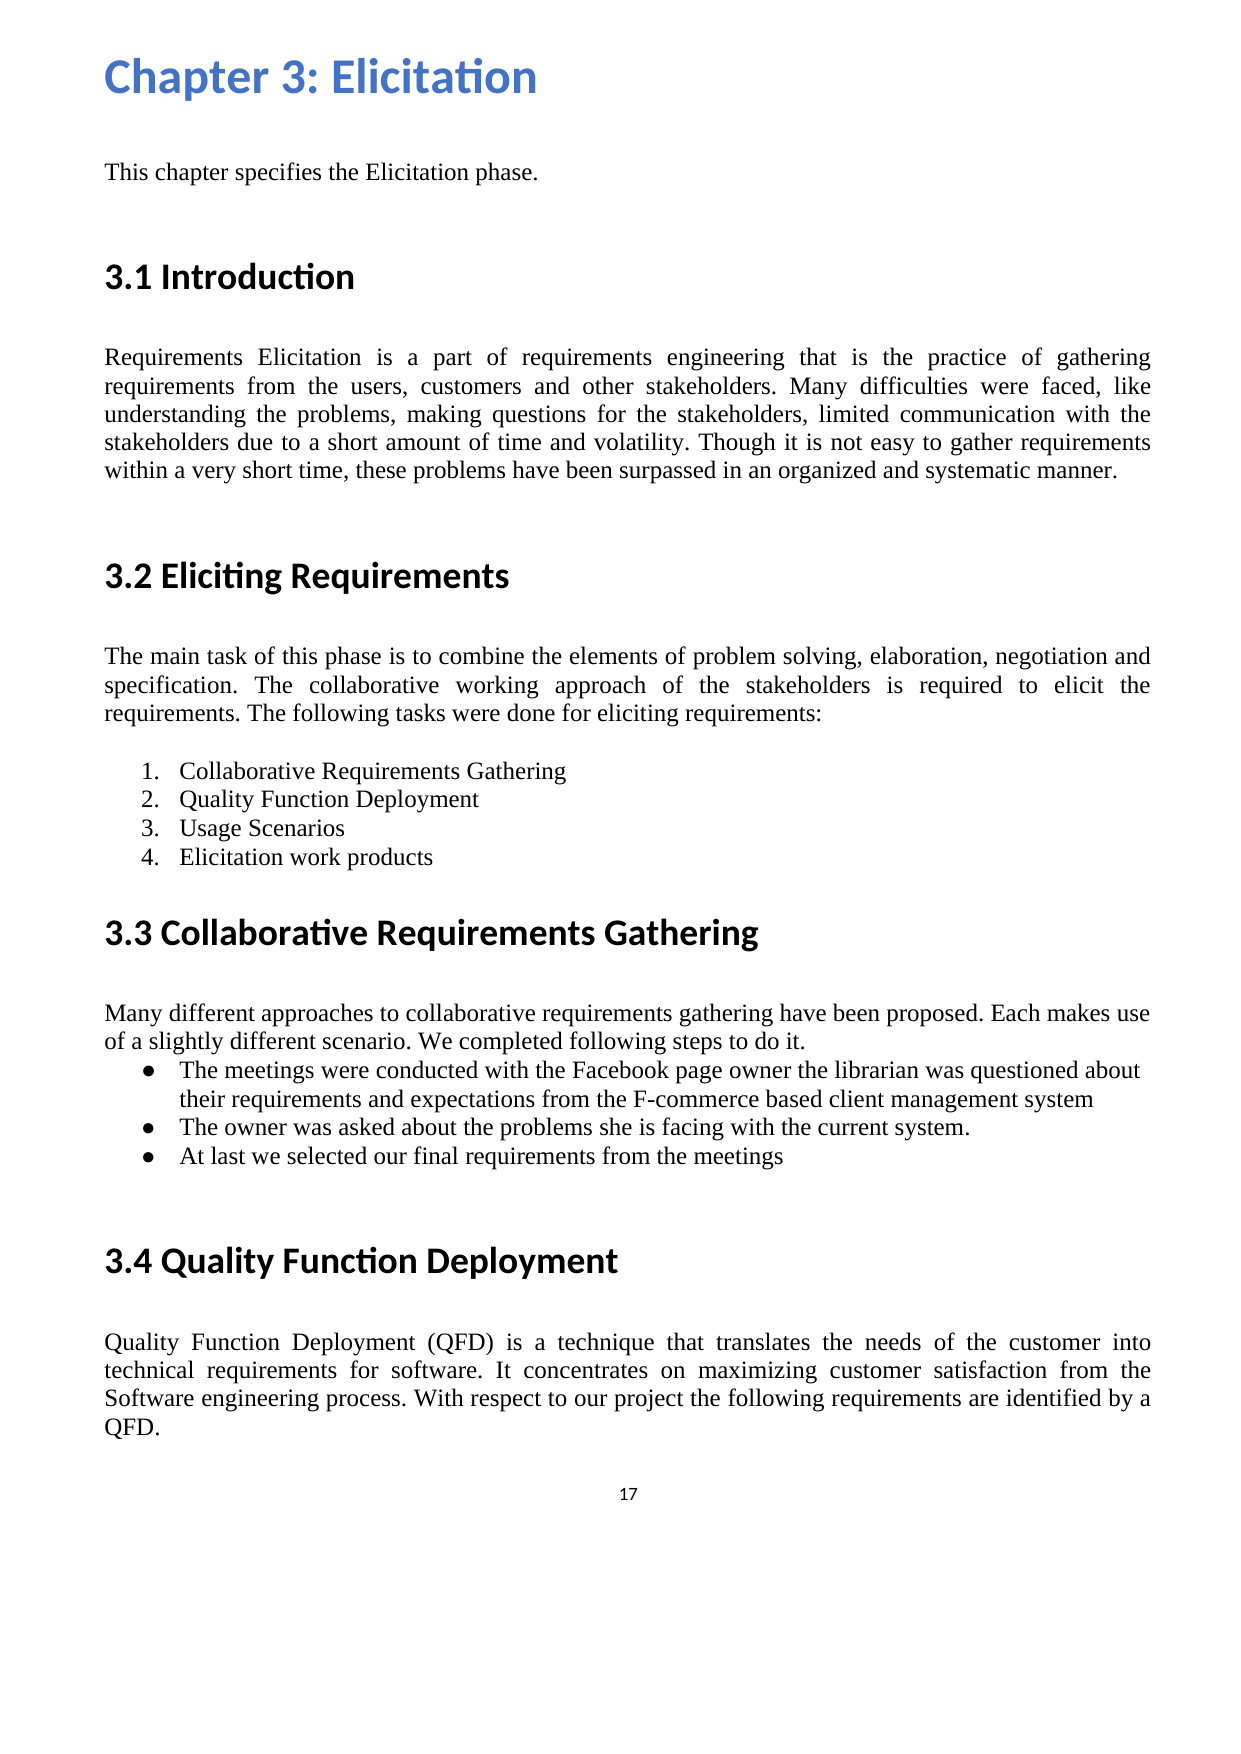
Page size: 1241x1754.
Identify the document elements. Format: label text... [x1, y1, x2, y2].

list Elicitation work products [141, 842, 1152, 871]
text 3.1 Introduction [104, 253, 1152, 298]
list The meetings were conducted with the Facebook page owner the librarian was questioned about their requirements and expectations from the F-commerce based client management system [141, 1057, 1152, 1112]
list At last we selected our final requirements from the meetings [141, 1141, 1152, 1170]
list Quality Function Deployment [141, 784, 1152, 813]
text Requirements Elicitation is a part of requirements engineering that is the practice of gathering requirements from the users, customers and other stakeholders. Many difficulties were faced, like understanding the problems, making questions for the stakeholders, limited communication with the stakeholders due to a short amount of time and volatility. Though it is not easy to gather requirements within a very short time, these problems have been surpassed in an organized and systematic manner. [104, 343, 1152, 484]
text 3.2 Eliciting Requirements [104, 552, 1152, 597]
text The main task of this phase is to combine the elements of problem solving, elaboration, negotiation and specification. The collaborative working approach of the stakeholders is required to elicit the requirements. The following tasks were done for eliciting requirements: [104, 642, 1152, 727]
text Chapter 3: Elicitation [104, 45, 1152, 106]
text Quality Function Deployment (QFD) is a technique that translates the needs of the customer into technical requirements for software. It concentrates on maximizing customer satisfaction from the Software engineering process. With respect to our project the following requirements are identified by a QFD. [104, 1328, 1152, 1440]
text Many different approaches to collaborative requirements gathering have been proposed. Each makes use of a slightly different scenario. We completed following steps to do it. [104, 999, 1152, 1055]
text This chapter specifies the Elicitation phase. [104, 157, 1152, 186]
list Usage Scenarios [141, 813, 1152, 842]
text 3.4 Quality Function Deployment [104, 1237, 1152, 1283]
list The owner was asked about the problems she is facing with the current system. [141, 1112, 1152, 1141]
list Collaborative Requirements Gathering [141, 756, 1152, 784]
text 17 [104, 1482, 1152, 1504]
text 3.3 Collaborative Requirements Gathering [104, 909, 1152, 954]
